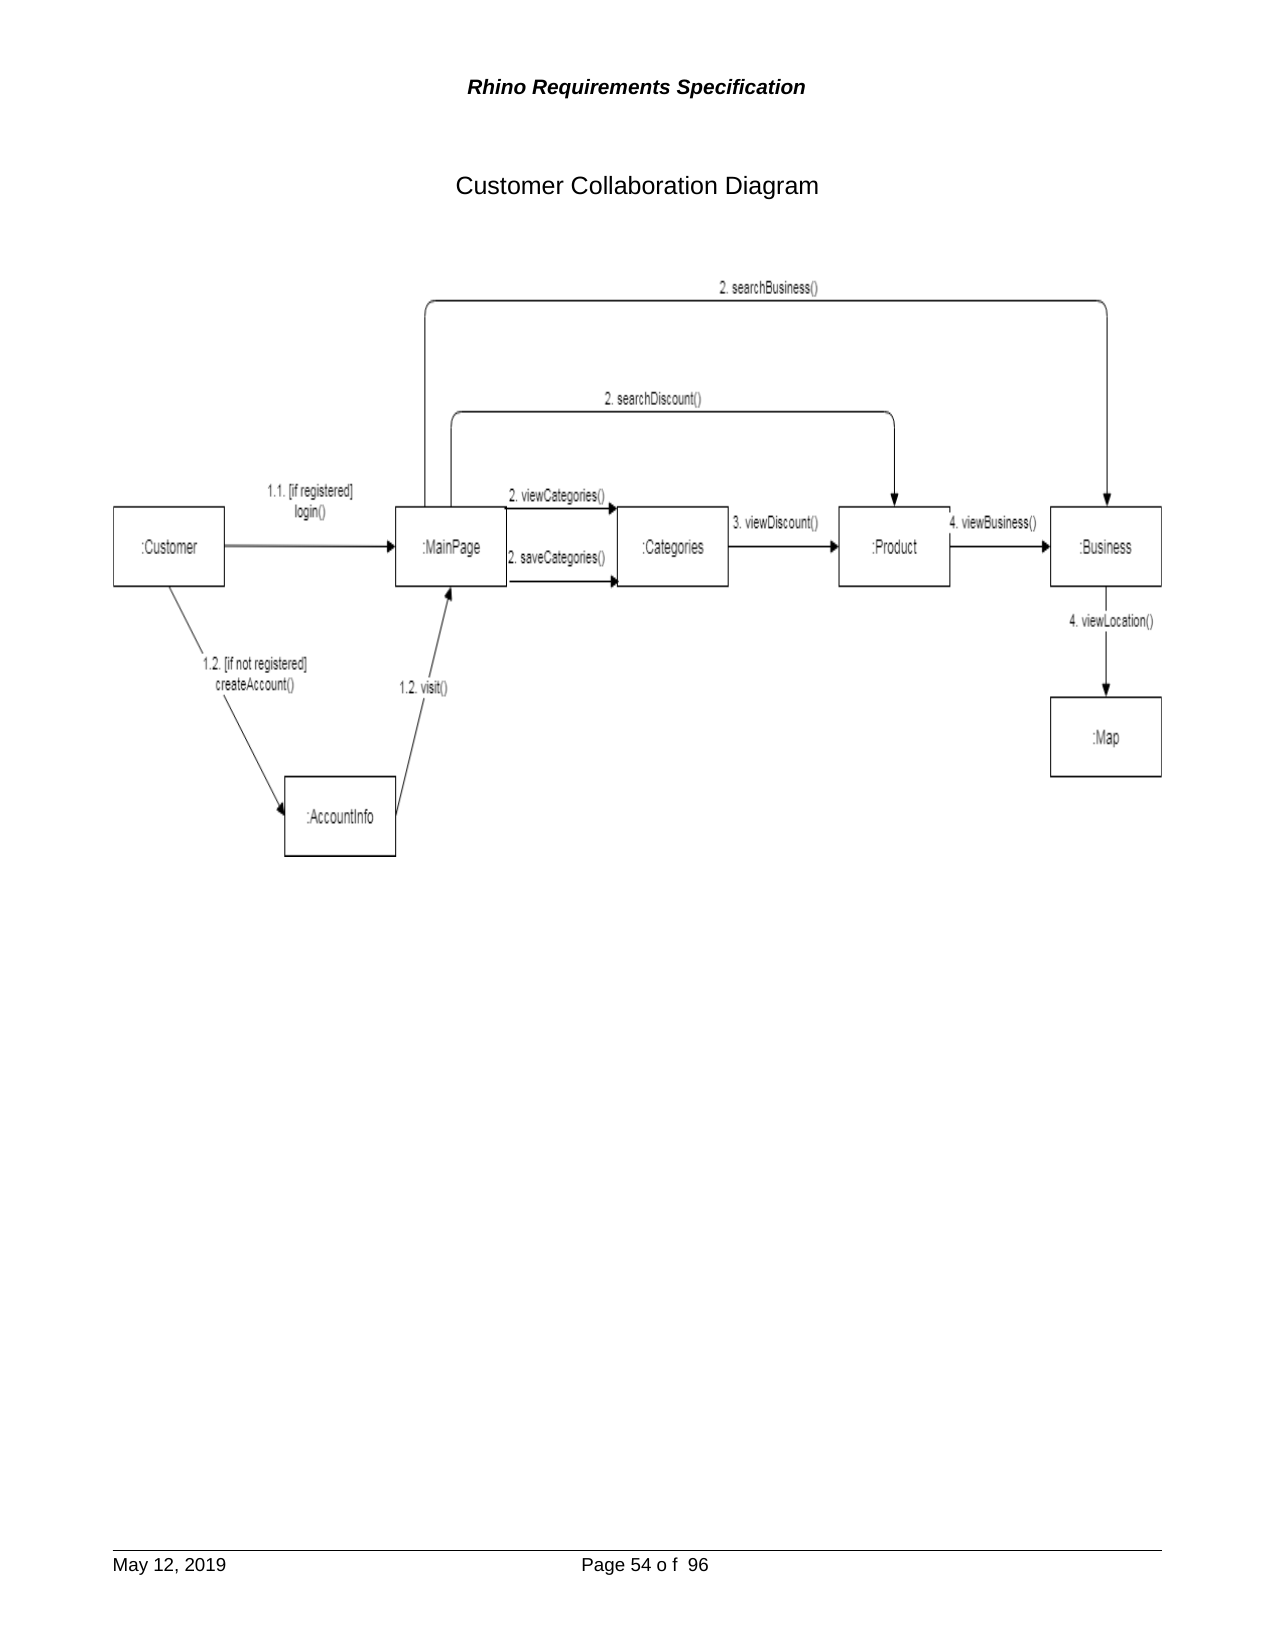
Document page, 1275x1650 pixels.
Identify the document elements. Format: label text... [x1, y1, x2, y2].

picture [113, 278, 1162, 857]
text Customer Collaboration Diagram [112, 171, 1162, 200]
